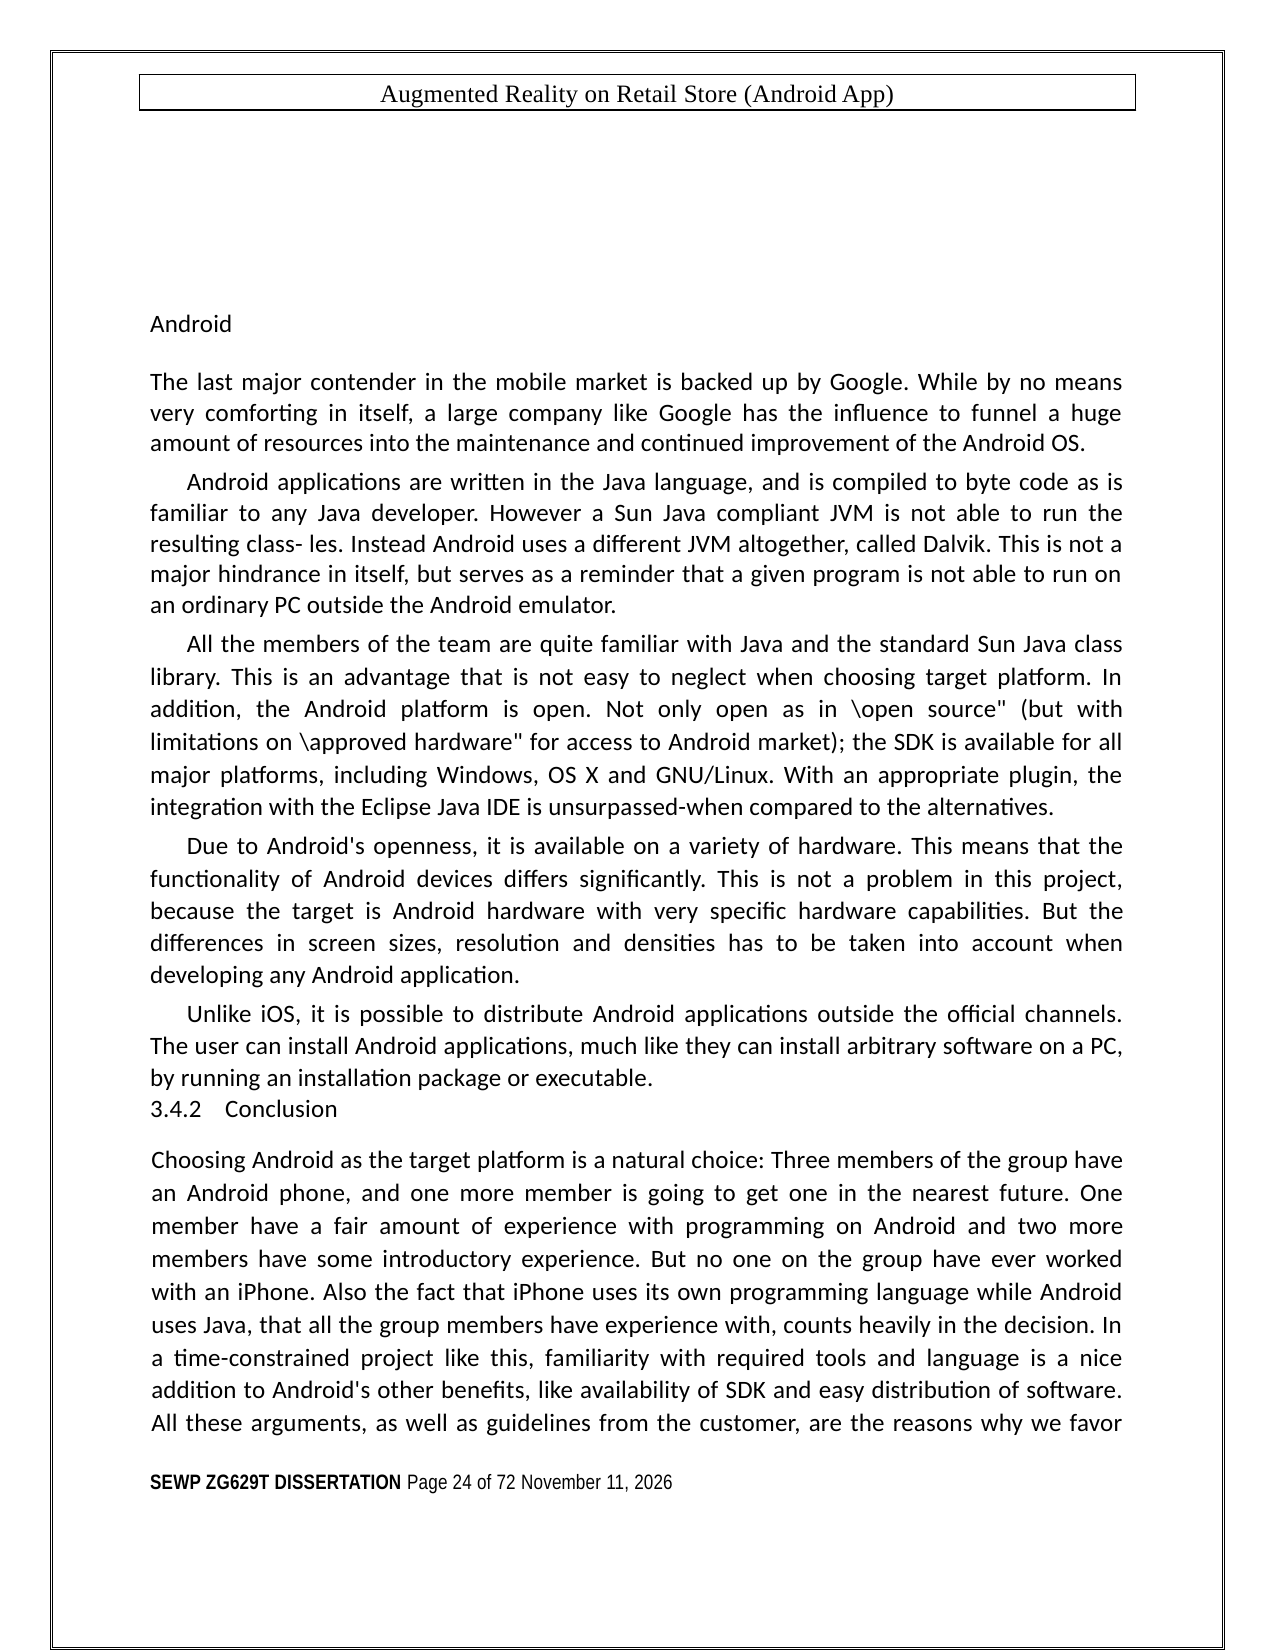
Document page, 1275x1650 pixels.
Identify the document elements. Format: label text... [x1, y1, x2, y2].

text The last major contender in the mobile market is backed up by Google. While by no means very comforting in itself, a large company like Google has the influence to funnel a huge amount of resources into the maintenance and continued improvement of the Android OS. [150, 366, 1125, 458]
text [151, 1144, 1125, 1438]
text Android [150, 308, 1125, 338]
text Android applications are written in the Java language, and is compiled to byte code as is familiar to any Java developer. However a Sun Java compliant JVM is not able to run the resulting class- les. Instead Android uses a different JVM altogether, called Dalvik. This is not a major hindrance in itself, but serves as a reminder that a given program is not able to run on an ordinary PC outside the Android emulator. [150, 466, 1125, 620]
text All the members of the team are quite familiar with Java and the standard Sun Java class library. This is an advantage that is not easy to neglect when choosing target platform. In addition, the Android platform is open. Not only open as in \open source" (but with limitations on \approved hardware" for access to Android market); the SDK is available for all major platforms, including Windows, OS X and GNU/Linux. With an appropriate plugin, the integration with the Eclipse Java IDE is unsurpassed-when compared to the alternatives. [150, 628, 1125, 822]
text Unlike iOS, it is possible to distribute Android applications outside the official channels. The user can install Android applications, much like they can install arbitrary software on a PC, by running an installation package or executable. [150, 998, 1125, 1092]
list Conclusion [150, 1093, 1125, 1124]
text Due to Android's openness, it is available on a variety of hardware. This means that the functionality of Android devices differs significantly. This is not a problem in this project, because the target is Android hardware with very specific hardware capabilities. But the differences in screen sizes, resolution and densities has to be taken into account when developing any Android application. [150, 830, 1125, 990]
